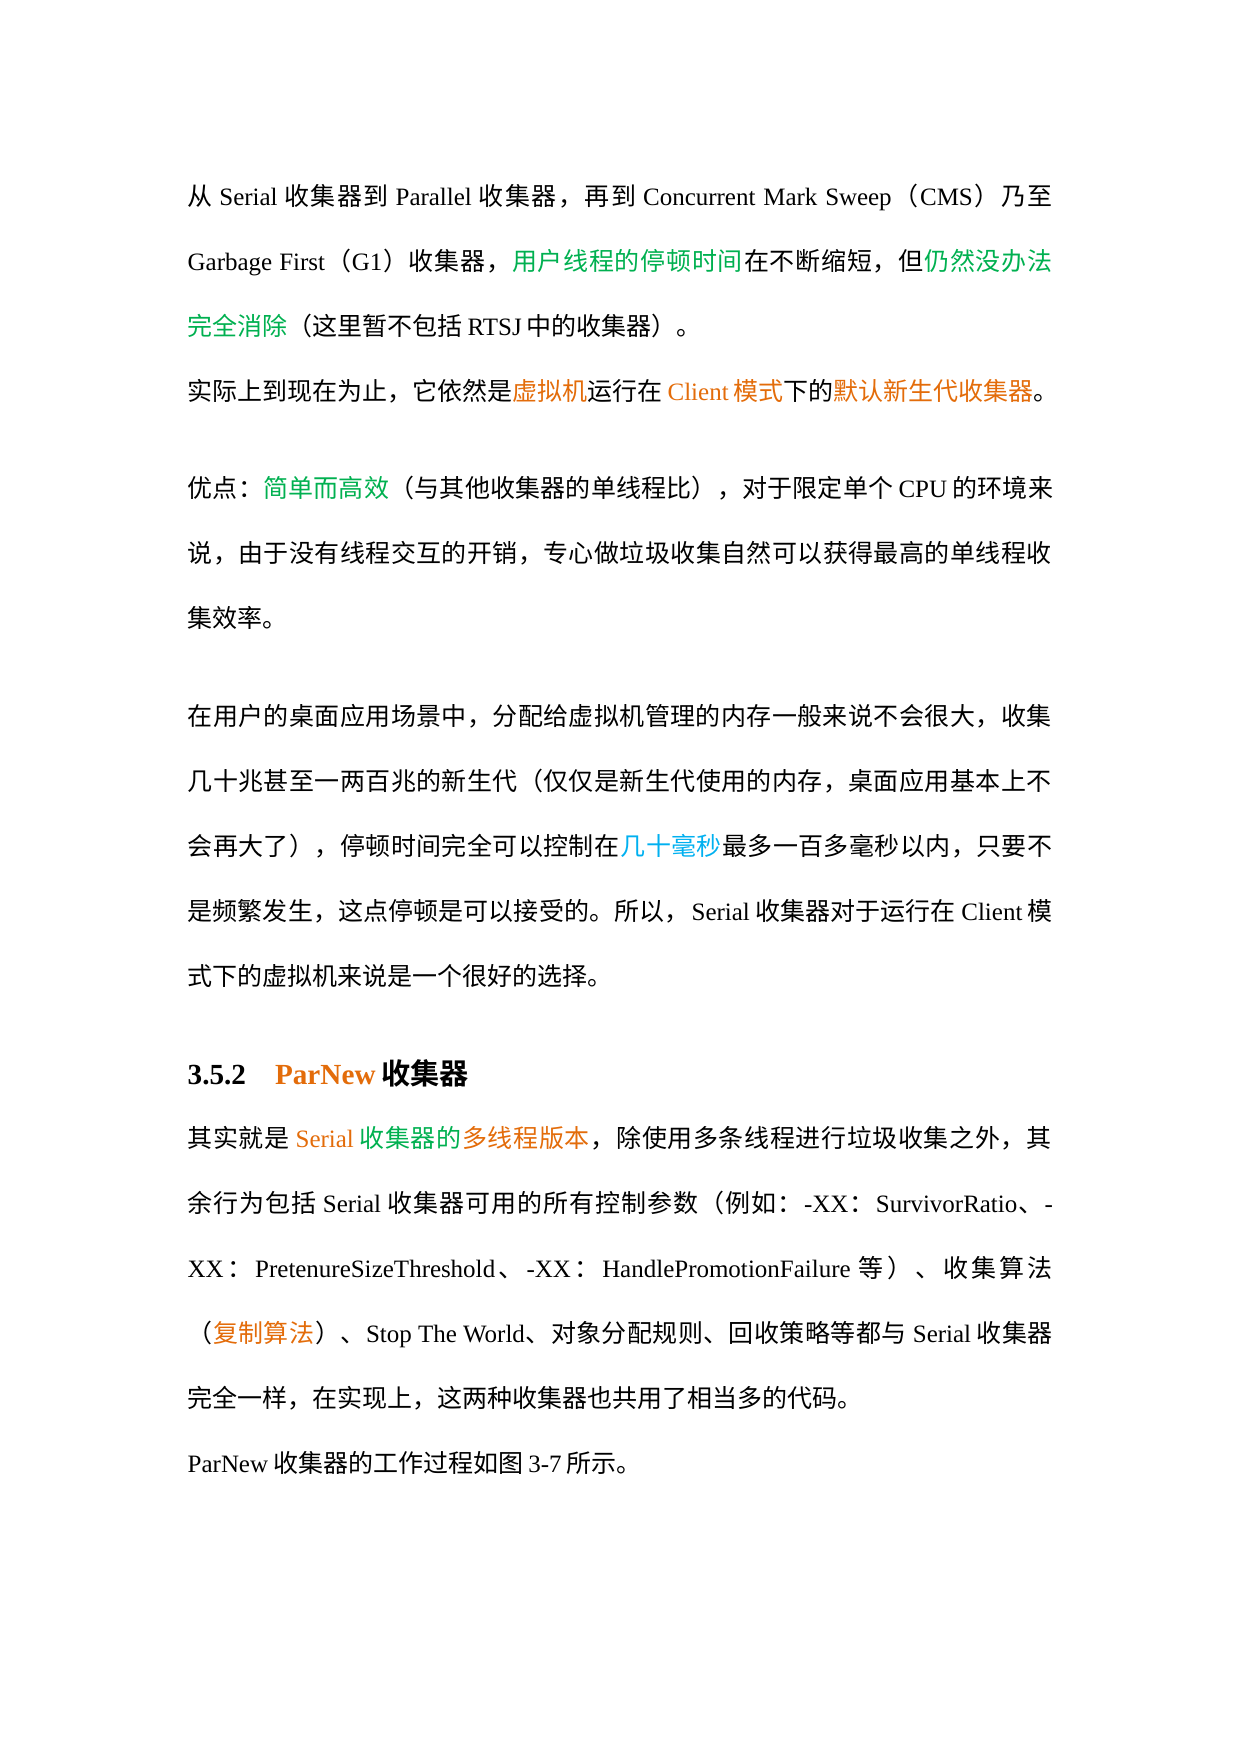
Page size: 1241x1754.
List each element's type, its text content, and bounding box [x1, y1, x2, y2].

text 实际上到现在为止，它依然是虚拟机运行在Client模式下的默认新生代收集器。 [187, 357, 1053, 422]
text 在用户的桌面应用场景中，分配给虚拟机管理的内存一般来说不会很大，收集几十兆甚至一两百兆的新生代（仅仅是新生代使用的内存，桌面应用基本上不会再大了），停顿时间完全可以控制在几十毫秒最多一百多毫秒以内，只要不是频繁发生，这点停顿是可以接受的。所以，Serial收集器对于运行在Client模式下的虚拟机来说是一个很好的选择。 [187, 682, 1053, 1007]
text 3.5.2 ParNew收集器 [187, 1039, 1053, 1104]
text 优点：简单而高效（与其他收集器的单线程比），对于限定单个CPU的环境来说，由于没有线程交互的开销，专心做垃圾收集自然可以获得最高的单线程收集效率。 [187, 454, 1053, 649]
text 从Serial收集器到Parallel收集器，再到Concurrent Mark Sweep（CMS）乃至 Garbage First（G1）收集器，用户线程的停顿时间在不断缩短，但仍然没办法完全消除（这里暂不包括RTSJ中的收集器）。 [187, 162, 1053, 357]
text 其实就是Serial收集器的多线程版本，除使用多条线程进行垃圾收集之外，其余行为包括Serial收集器可用的所有控制参数（例如：-XX：SurvivorRatio、-XX：PretenureSizeThreshold、-XX：HandlePromotionFailure等）、收集算法（复制算法）、Stop The World、对象分配规则、回收策略等都与Serial收集器完全一样，在实现上，这两种收集器也共用了相当多的代码。 [187, 1104, 1053, 1429]
picture [675, 844, 692, 848]
text ParNew收集器的工作过程如图3-7所示。 [187, 1429, 1053, 1494]
